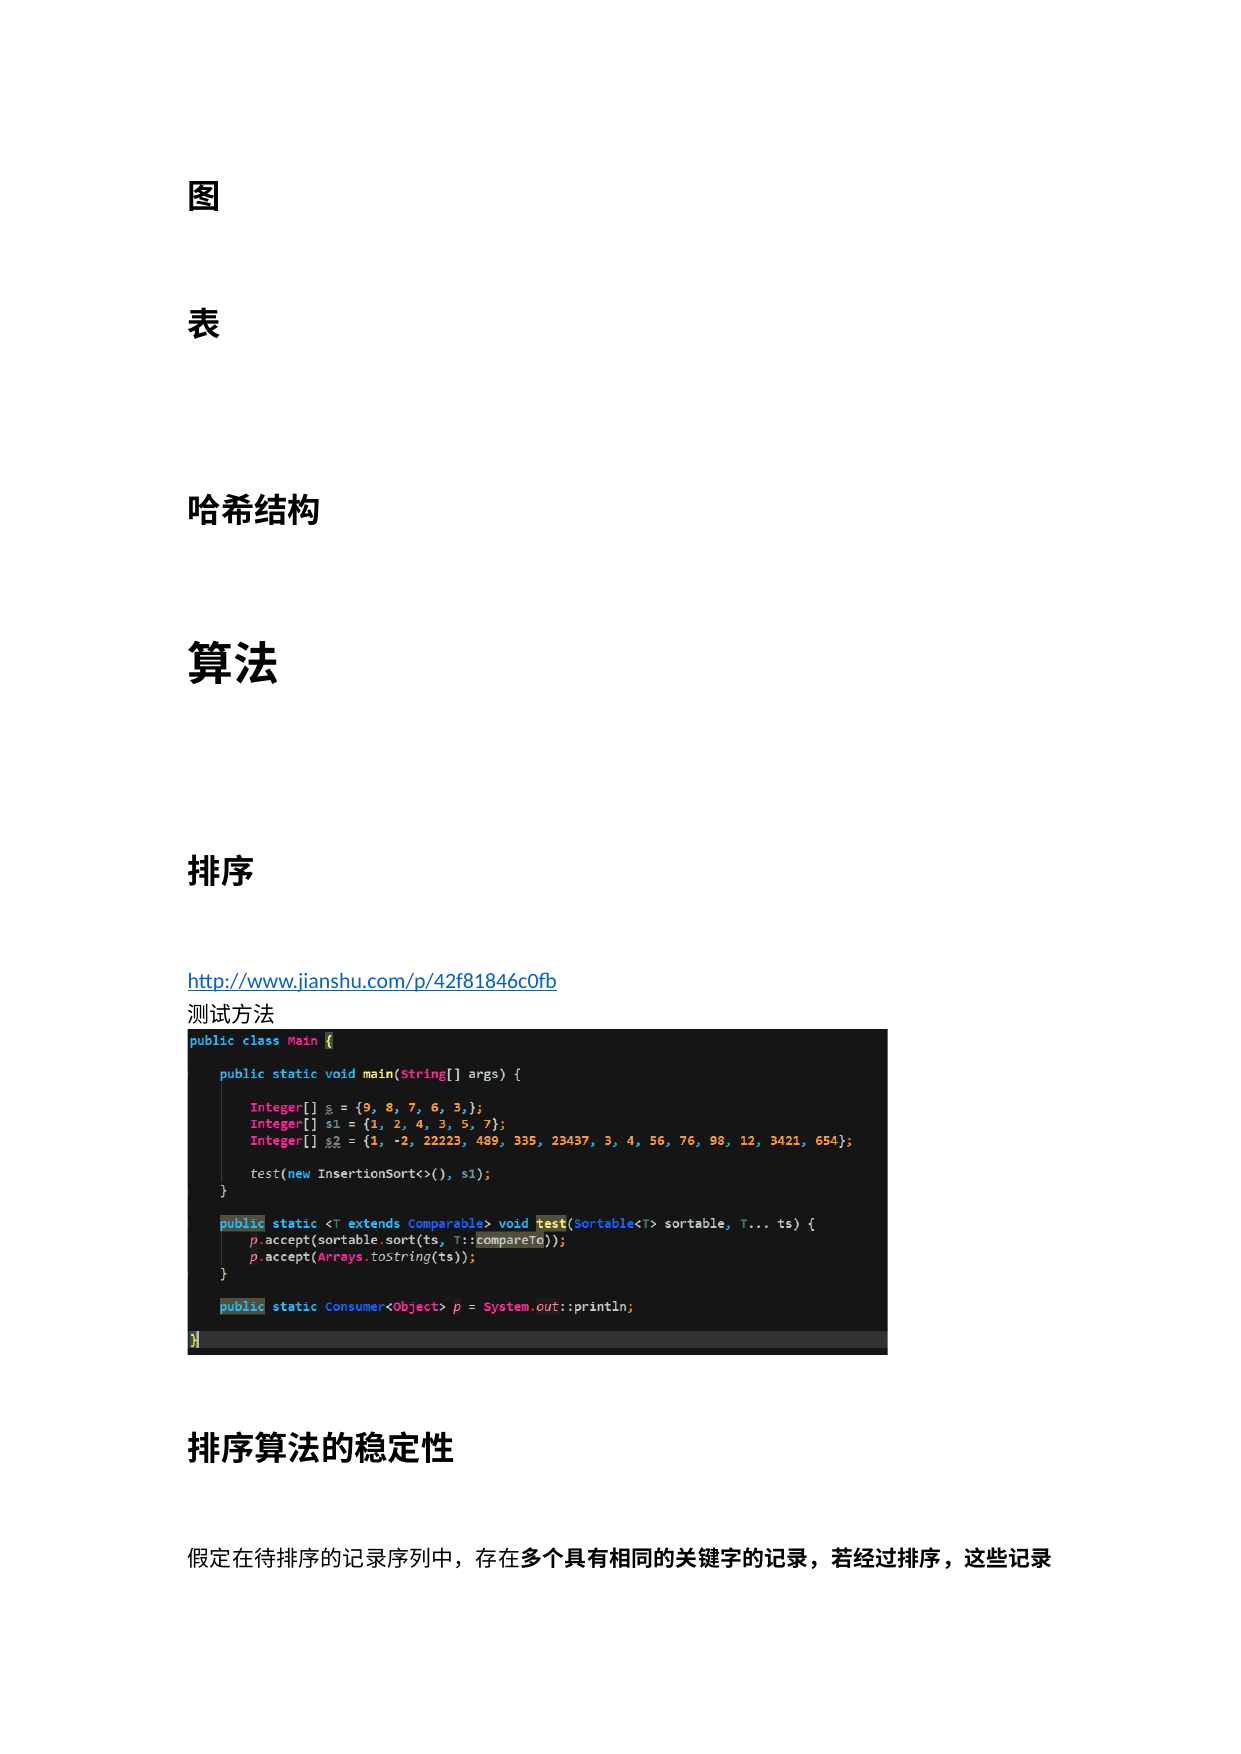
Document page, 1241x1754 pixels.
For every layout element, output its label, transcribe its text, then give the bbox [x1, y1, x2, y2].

text http://www.jianshu.com/p/42f81846c0fb [187, 964, 1053, 997]
subtitle 算法 [187, 611, 1053, 709]
subtitle 排序 [187, 837, 1053, 902]
text 测试方法 [187, 997, 1053, 1029]
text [187, 1541, 1053, 1573]
subtitle 表 [187, 289, 1053, 354]
subtitle 排序算法的稳定性 [187, 1414, 1053, 1479]
picture [187, 1029, 888, 1355]
subtitle 图 [187, 162, 1053, 227]
subtitle 哈希结构 [187, 476, 1053, 541]
